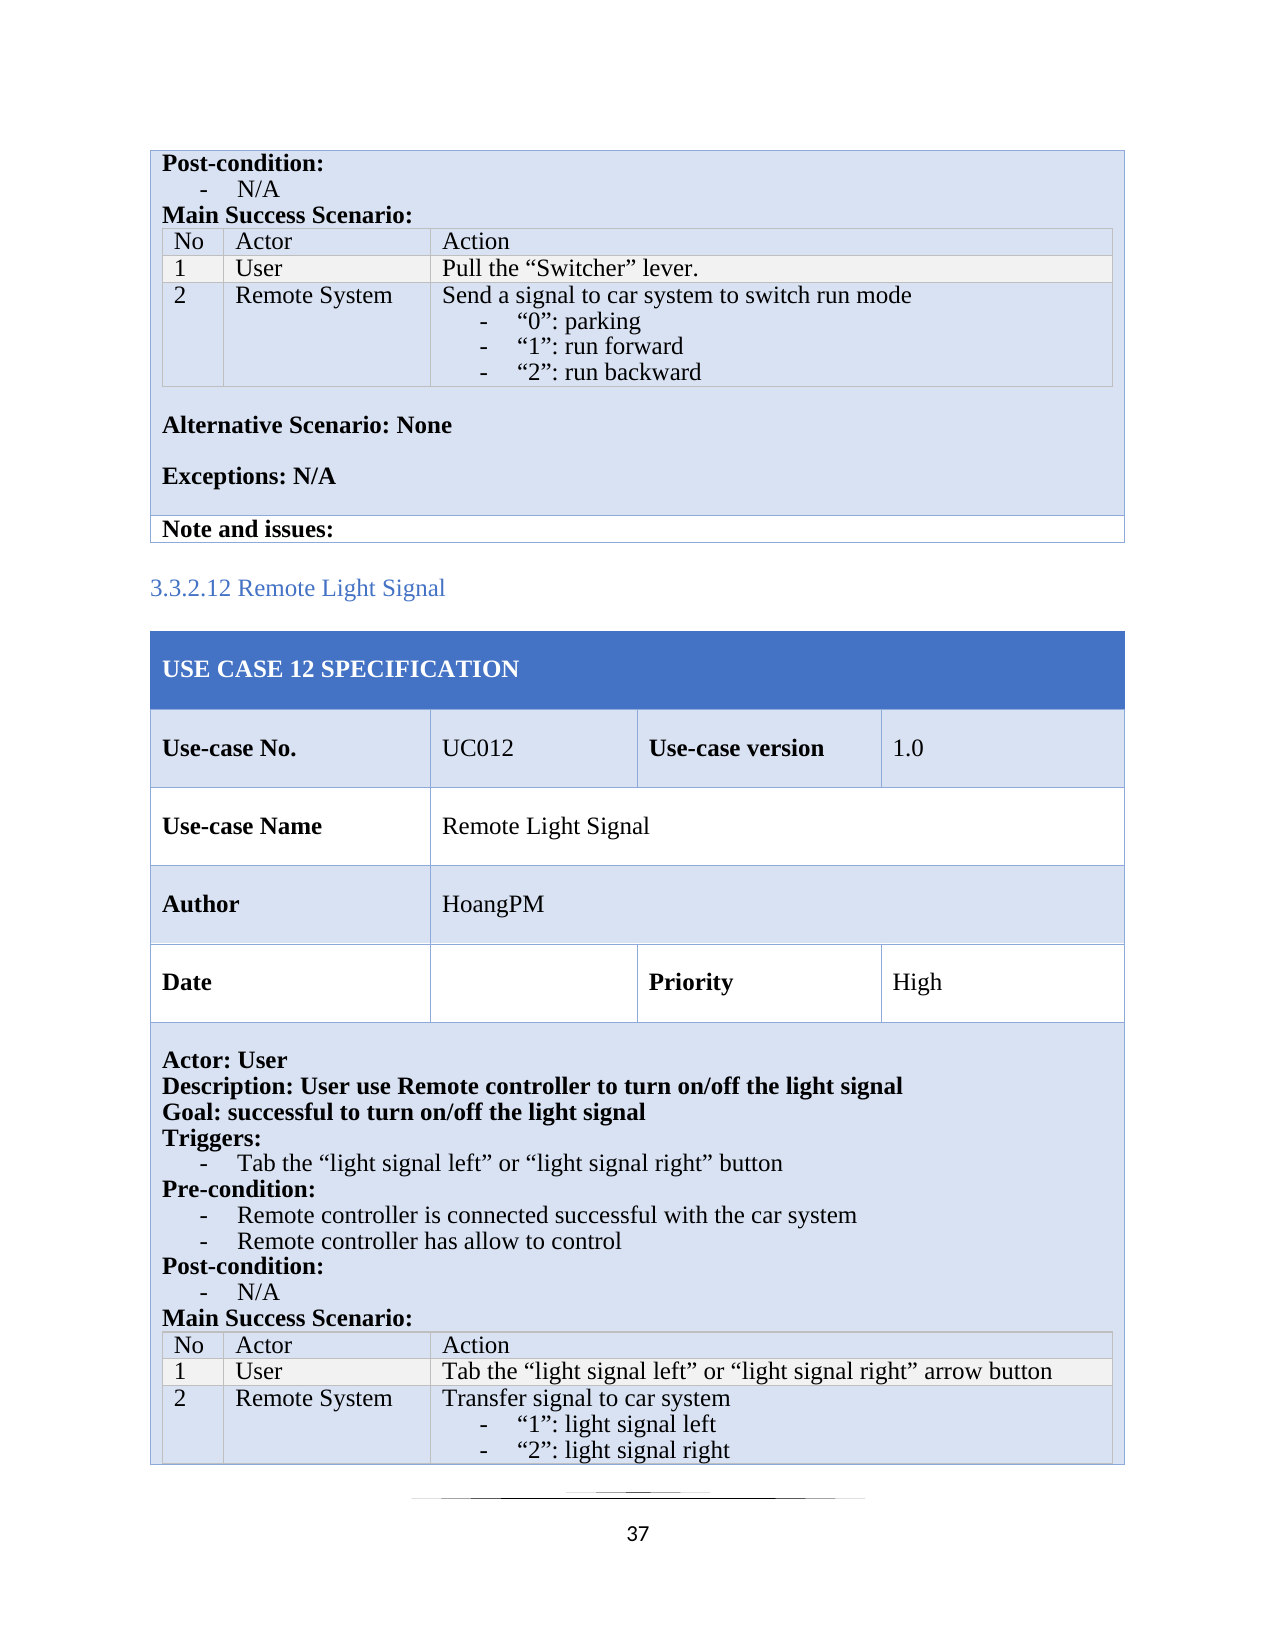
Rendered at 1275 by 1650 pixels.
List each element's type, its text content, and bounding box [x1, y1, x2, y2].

subtitle 3.3.2.12 Remote Light Signal [150, 573, 1125, 602]
table_cell Remote Light Signal [431, 788, 1124, 865]
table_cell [151, 151, 1124, 515]
table_cell Priority [638, 945, 881, 1022]
table_cell Use-case Name [151, 788, 430, 865]
table_cell Author [151, 866, 430, 943]
table_cell HoangPM [431, 866, 1124, 943]
table_cell 1.0 [882, 710, 1124, 787]
table_cell Date [151, 945, 430, 1022]
table_cell Use-case No. [151, 710, 430, 787]
table_cell Note and issues: [151, 516, 1124, 542]
table_cell High [882, 945, 1124, 1022]
table_cell [431, 945, 637, 1022]
table_cell Use-case version [638, 710, 881, 787]
table_header USE CASE 12 SPECIFICATION [151, 632, 1124, 709]
table_cell UC012 [431, 710, 637, 787]
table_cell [151, 1023, 1124, 1464]
